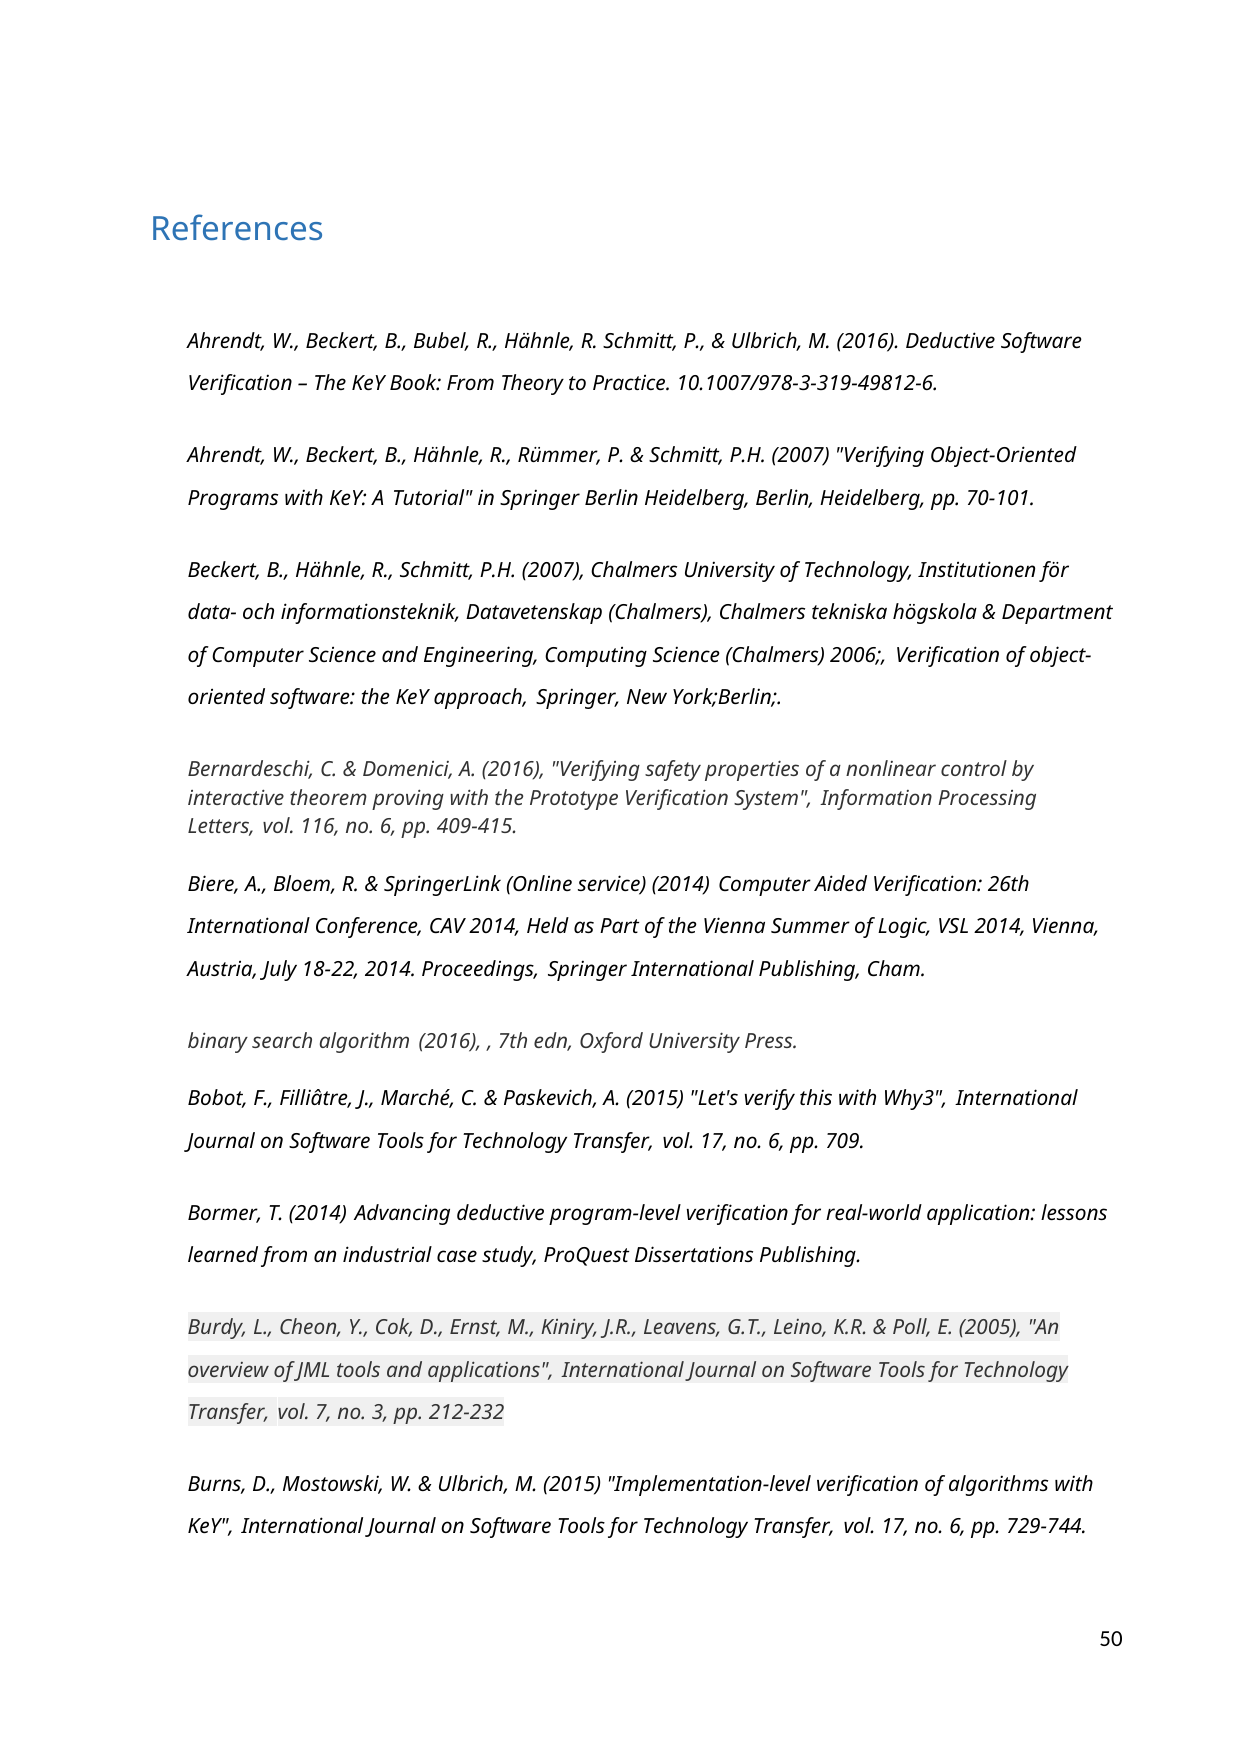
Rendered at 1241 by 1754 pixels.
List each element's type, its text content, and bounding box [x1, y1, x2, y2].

text Ahrendt, W., Beckert, B., Bubel, R., Hähnle, R. Schmitt, P., & Ulbrich, M. (2016). Deductive Software Verification – The KeY Book: From Theory to Practice. 10.1007/978-3-319-49812-6. [187, 326, 1122, 397]
text Burdy, L., Cheon, Y., Cok, D., Ernst, M., Kiniry, J.R., Leavens, G.T., Leino, K.R. & Poll, E. (2005), "An overview of JML tools and applications", International Journal on Software Tools for Technology Transfer, vol. 7, no. 3, pp. 212-232 [187, 1312, 1122, 1426]
text Beckert, B., Hähnle, R., Schmitt, P.H. (2007), Chalmers University of Technology, Institutionen för data- och informationsteknik, Datavetenskap (Chalmers), Chalmers tekniska högskola & Department of Computer Science and Engineering, Computing Science (Chalmers) 2006;, Verification of object-oriented software: the KeY approach, Springer, New York;Berlin;. [187, 555, 1122, 711]
text Bobot, F., Filliâtre, J., Marché, C. & Paskevich, A. (2015) "Let's verify this with Why3", International Journal on Software Tools for Technology Transfer, vol. 17, no. 6, pp. 709. [187, 1083, 1122, 1154]
subtitle References [150, 205, 1122, 251]
text Ahrendt, W., Beckert, B., Hähnle, R., Rümmer, P. & Schmitt, P.H. (2007) "Verifying Object-Oriented Programs with KeY: A Tutorial" in Springer Berlin Heidelberg, Berlin, Heidelberg, pp. 70-101. [187, 440, 1122, 511]
text Bernardeschi, C. & Domenici, A. (2016), "Verifying safety properties of a nonlinear control by interactive theorem proving with the Prototype Verification System", Information Processing Letters, vol. 116, no. 6, pp. 409-415. [187, 754, 1122, 839]
text Biere, A., Bloem, R. & SpringerLink (Online service) (2014) Computer Aided Verification: 26th International Conference, CAV 2014, Held as Part of the Vienna Summer of Logic, VSL 2014, Vienna, Austria, July 18-22, 2014. Proceedings, Springer International Publishing, Cham. [187, 869, 1122, 982]
text Bormer, T. (2014) Advancing deductive program-level verification for real-world application: lessons learned from an industrial case study, ProQuest Dissertations Publishing. [187, 1198, 1122, 1269]
text Burns, D., Mostowski, W. & Ulbrich, M. (2015) "Implementation-level verification of algorithms with KeY", International Journal on Software Tools for Technology Transfer, vol. 17, no. 6, pp. 729-744. [187, 1469, 1122, 1540]
text binary search algorithm (2016), , 7th edn, Oxford University Press. [187, 1026, 1122, 1054]
